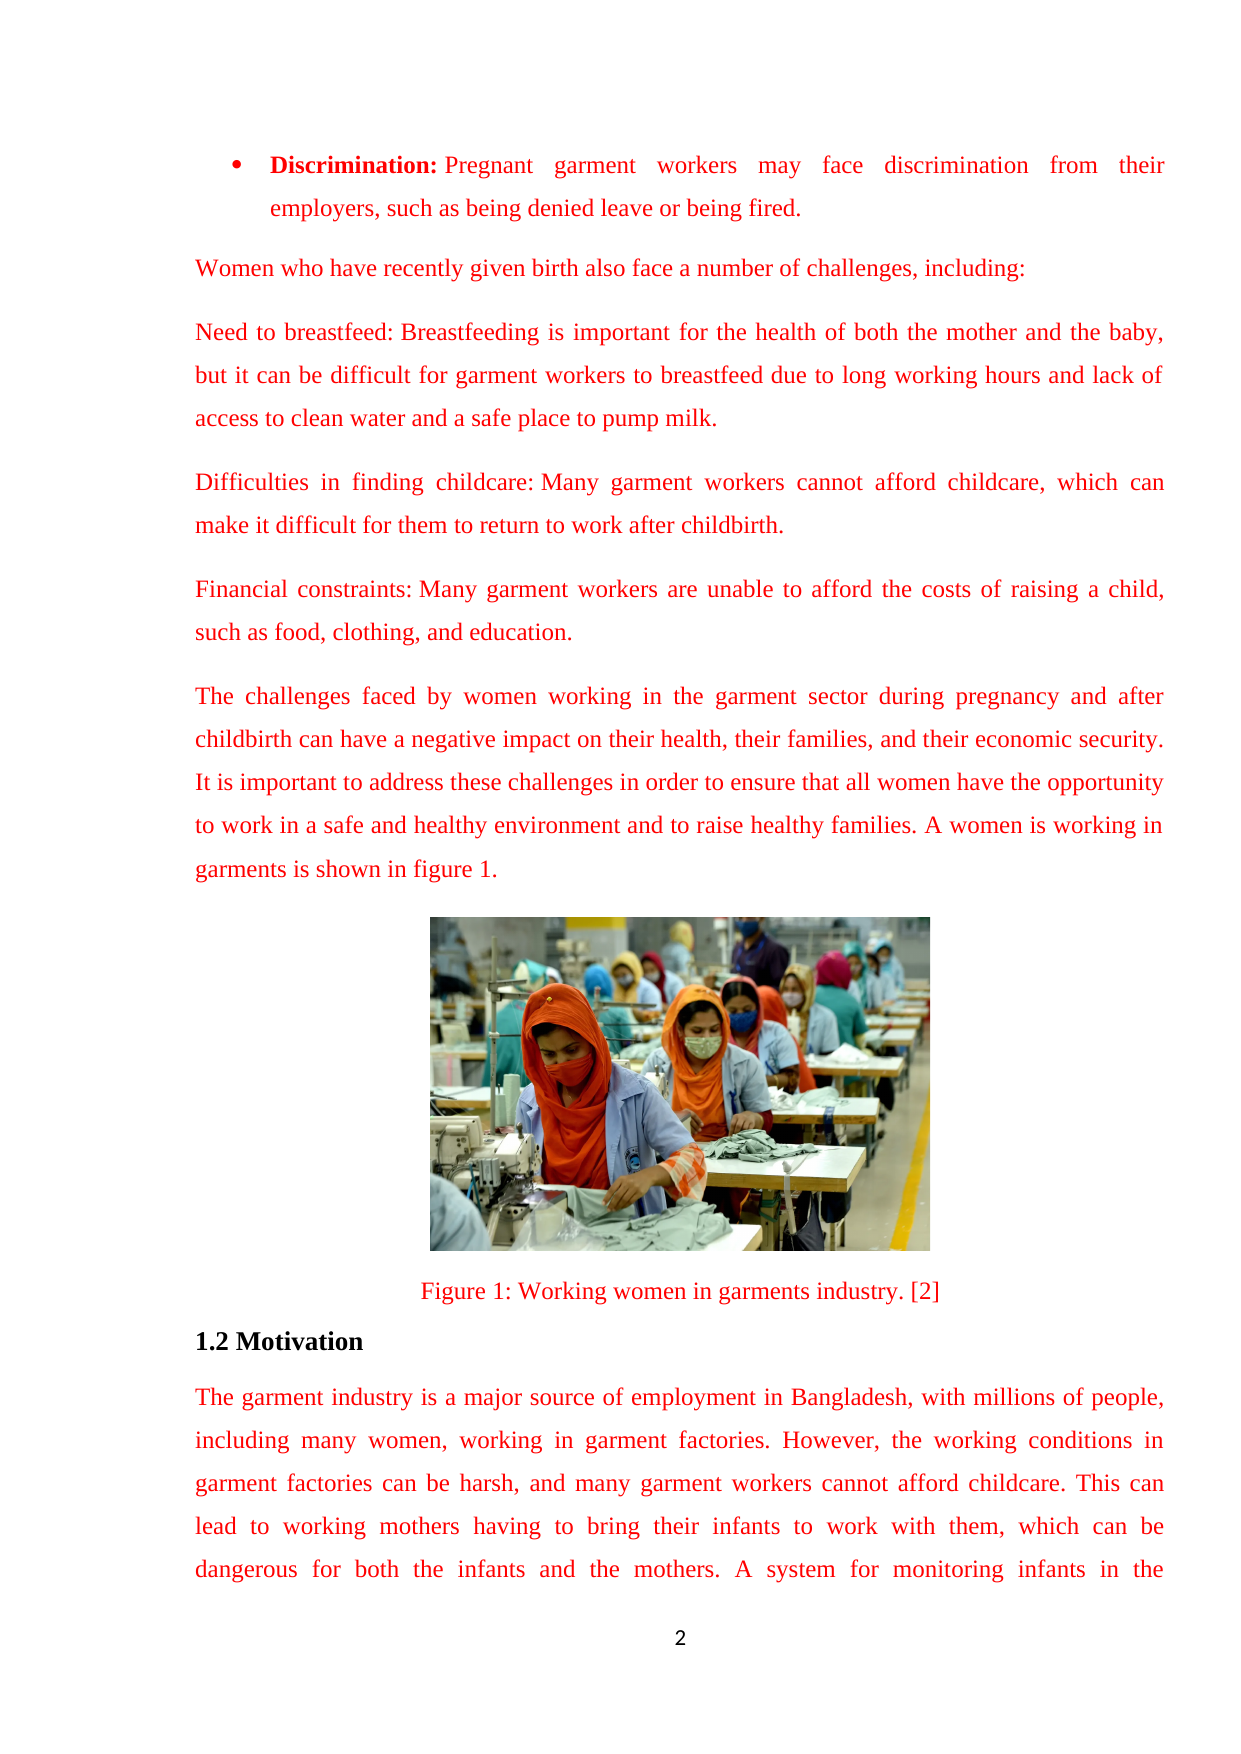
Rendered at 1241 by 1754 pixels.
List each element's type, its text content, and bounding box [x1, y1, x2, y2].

list Discrimination: Pregnant garment workers may face discrimination from their employers, such as being denied leave or being fired. [232, 150, 1165, 222]
text Figure 1: Working women in garments industry. [2] [195, 1276, 1165, 1304]
text The challenges faced by women working in the garment sector during pregnancy and after childbirth can have a negative impact on their health, their families, and their economic security. It is important to address these challenges in order to ensure that all women have the opportunity to work in a safe and healthy environment and to raise healthy families. A women is working in garments is shown in figure 1. [195, 681, 1165, 882]
text Need to breastfeed: Breastfeeding is important for the health of both the mother and the baby, but it can be difficult for garment workers to breastfeed due to long working hours and lack of access to clean water and a safe place to pump milk. [195, 317, 1165, 432]
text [195, 1382, 1165, 1583]
text Difficulties in finding childcare: Many garment workers cannot afford childcare, which can make it difficult for them to return to work after childbirth. [195, 467, 1165, 539]
text 1.2 Motivation [195, 1325, 1165, 1357]
text Financial constraints: Many garment workers are unable to afford the costs of raising a child, such as food, clothing, and education. [195, 574, 1165, 646]
picture [430, 917, 931, 1251]
text Women who have recently given birth also face a number of challenges, including: [195, 253, 1165, 282]
